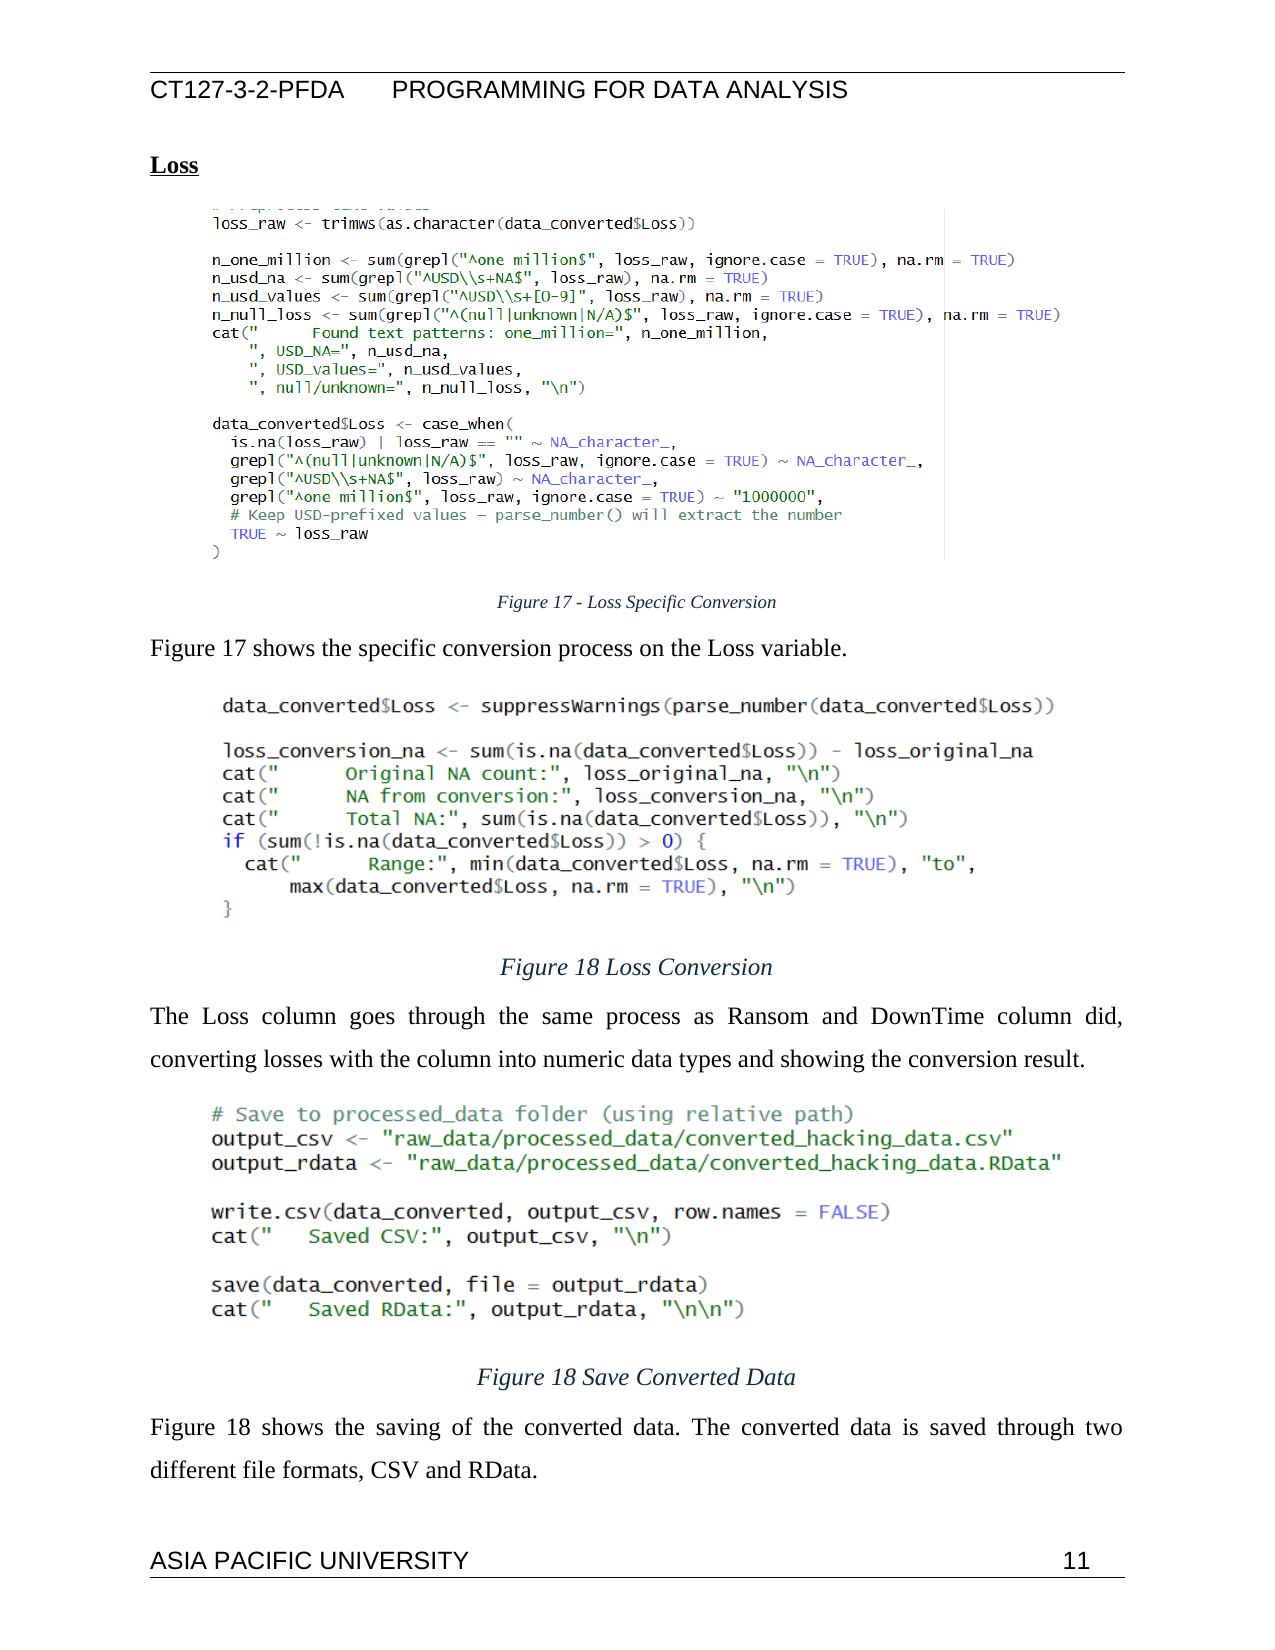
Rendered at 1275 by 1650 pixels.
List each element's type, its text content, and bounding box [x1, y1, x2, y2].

picture [209, 1104, 1066, 1332]
text The Loss column goes through the same process as Ransom and DownTime column did, converting losses with the column into numeric data types and showing the conversion result. [150, 1001, 1125, 1073]
text Figure 18 shows the saving of the converted data. The converted data is saved through two different file formats, CSV and RData. [150, 1412, 1125, 1484]
text Figure 18 Save Converted Data [150, 1362, 1125, 1391]
text Figure 17 - Loss Specific Conversion [150, 591, 1125, 612]
text Figure 17 shows the specific conversion process on the Loss variable. [150, 633, 1125, 662]
picture [220, 693, 1055, 921]
picture [208, 209, 1067, 560]
text Figure 18 Loss Conversion [150, 952, 1125, 980]
text Loss [150, 150, 1125, 179]
